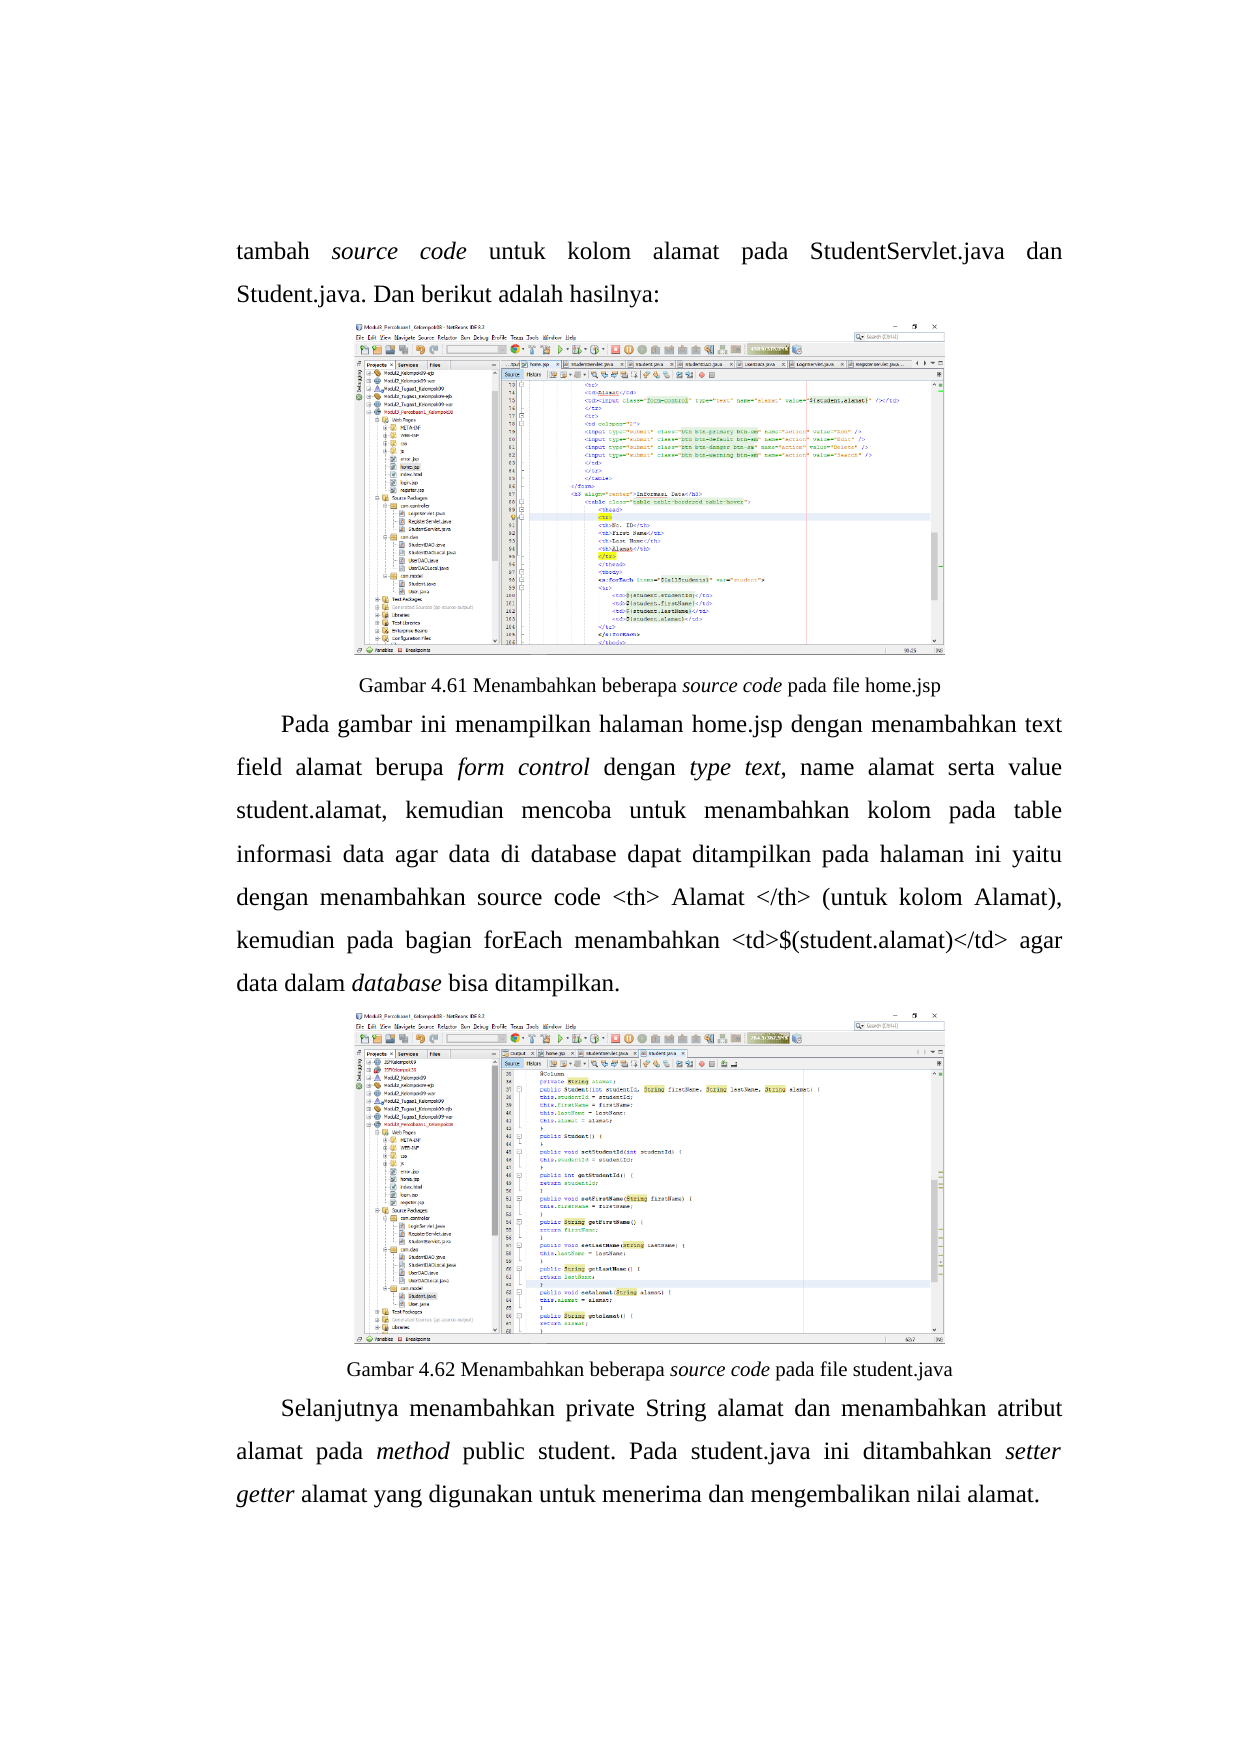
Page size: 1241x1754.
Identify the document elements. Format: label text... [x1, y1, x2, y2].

picture [354, 1011, 945, 1344]
text Pada gambar ini menampilkan halaman home.jsp dengan menambahkan text field alamat berupa form control dengan type text, name alamat serta value student.alamat, kemudian mencoba untuk menambahkan kolom pada table informasi data agar data di database dapat ditampilkan pada halaman ini yaitu dengan menambahkan source code <th> Alamat </th> (untuk kolom Alamat), kemudian pada bagian forEach menambahkan <td>$(student.alamat)</td> agar data dalam database bisa ditampilkan. [236, 709, 1063, 997]
picture [354, 322, 945, 655]
text Selanjutnya menambahkan private String alamat dan menambahkan atribut alamat pada method public student. Pada student.java ini ditambahkan setter getter alamat yang digunakan untuk menerima dan mengembalikan nilai alamat. [236, 1393, 1063, 1508]
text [236, 236, 1063, 308]
